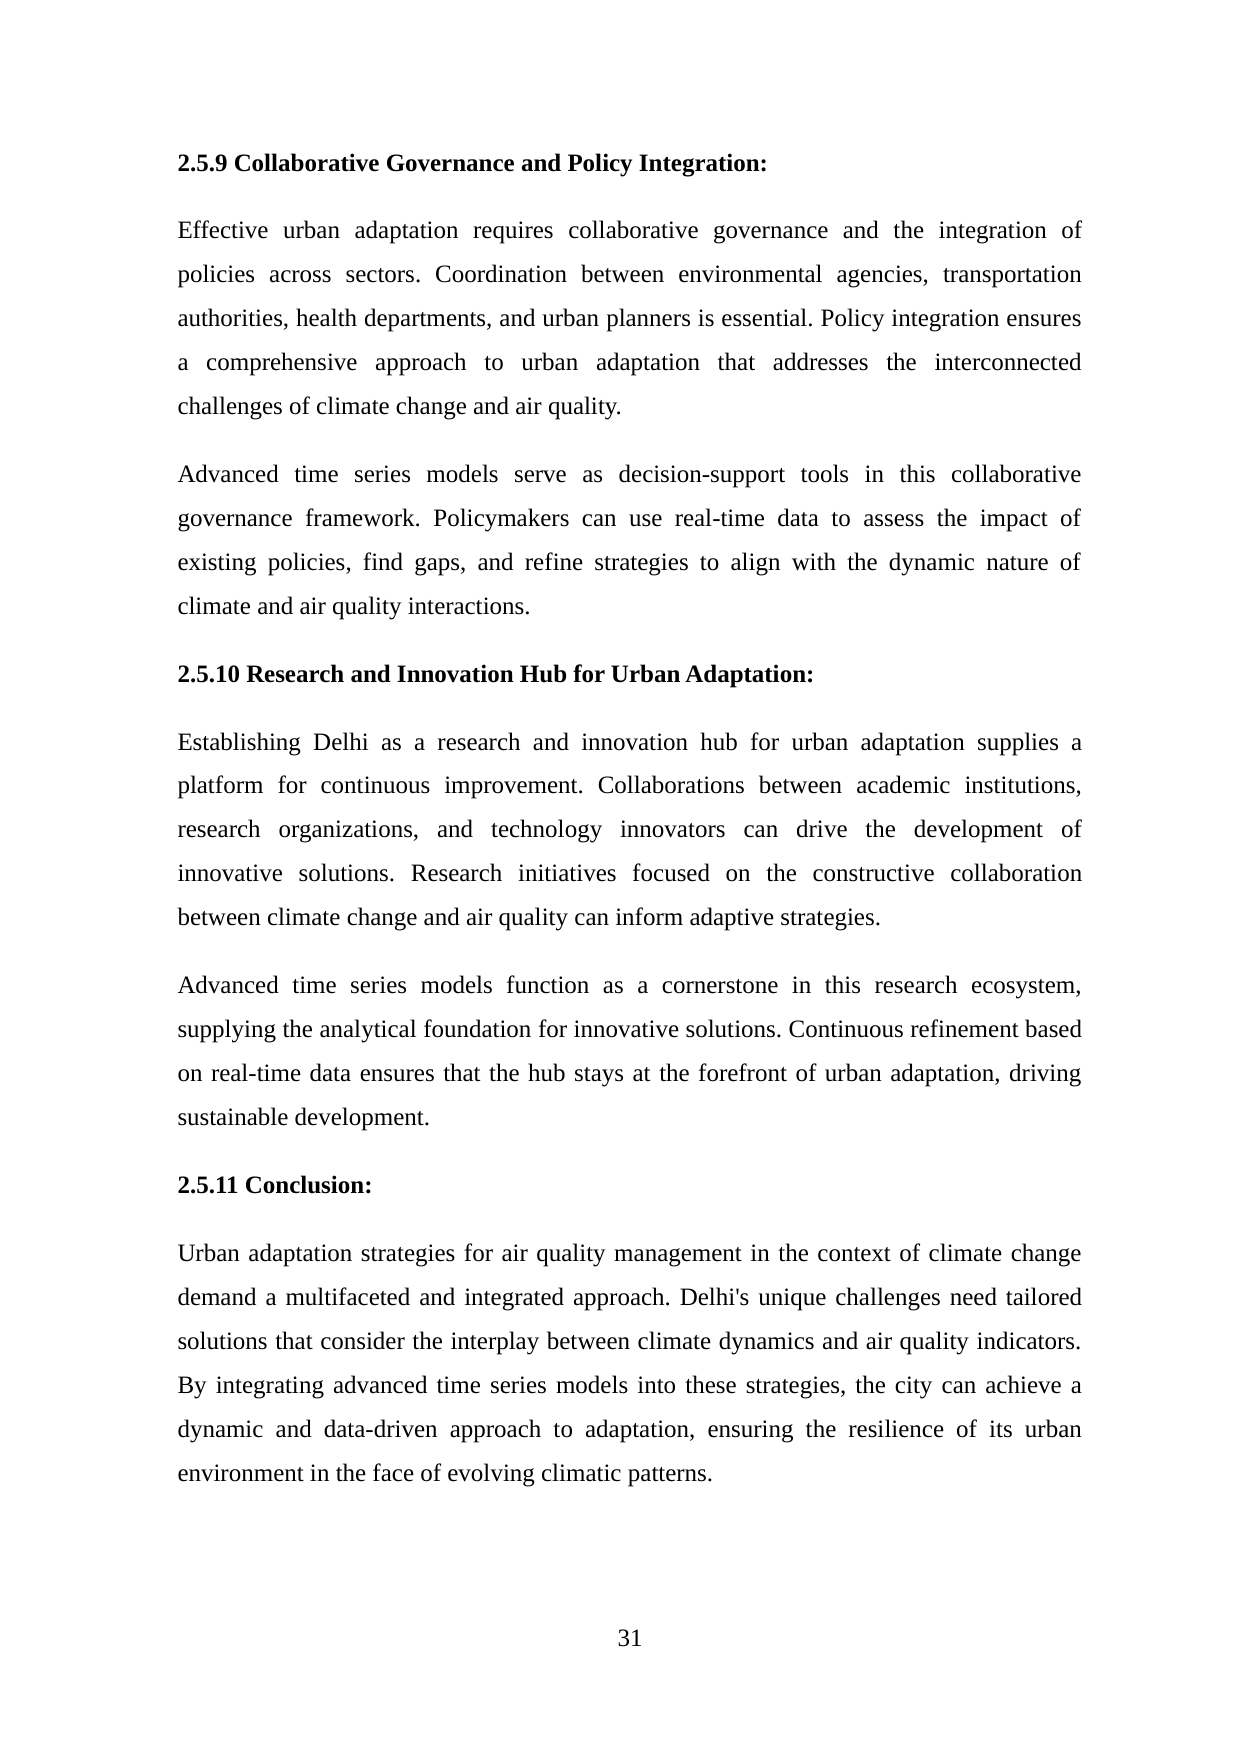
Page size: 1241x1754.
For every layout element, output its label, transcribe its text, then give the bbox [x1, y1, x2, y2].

text Establishing Delhi as a research and innovation hub for urban adaptation supplies a platform for continuous improvement. Collaborations between academic institutions, research organizations, and technology innovators can drive the development of innovative solutions. Research initiatives focused on the constructive collaboration between climate change and air quality can inform adaptive strategies. [177, 727, 1083, 931]
text Advanced time series models serve as decision-support tools in this collaborative governance framework. Policymakers can use real-time data to assess the impact of existing policies, find gaps, and refine strategies to align with the dynamic nature of climate and air quality interactions. [177, 459, 1083, 620]
text 2.5.10 Research and Innovation Hub for Urban Adaptation: [177, 659, 1083, 688]
text 2.5.9 Collaborative Governance and Policy Integration: [177, 148, 1083, 176]
text Urban adaptation strategies for air quality management in the context of climate change demand a multifaceted and integrated approach. Delhi's unique challenges need tailored solutions that consider the interplay between climate dynamics and air quality indicators. By integrating advanced time series models into these strategies, the city can achieve a dynamic and data-driven approach to adaptation, ensuring the resilience of its urban environment in the face of evolving climatic patterns. [177, 1238, 1083, 1486]
text Advanced time series models function as a cornerstone in this research ecosystem, supplying the analytical foundation for innovative solutions. Continuous refinement based on real-time data ensures that the hub stays at the forefront of urban adaptation, driving sustainable development. [177, 970, 1083, 1131]
text Effective urban adaptation requires collaborative governance and the integration of policies across sectors. Coordination between environmental agencies, transportation authorities, health departments, and urban planners is essential. Policy integration ensures a comprehensive approach to urban adaptation that addresses the interconnected challenges of climate change and air quality. [177, 216, 1083, 420]
text 2.5.11 Conclusion: [177, 1170, 1083, 1199]
